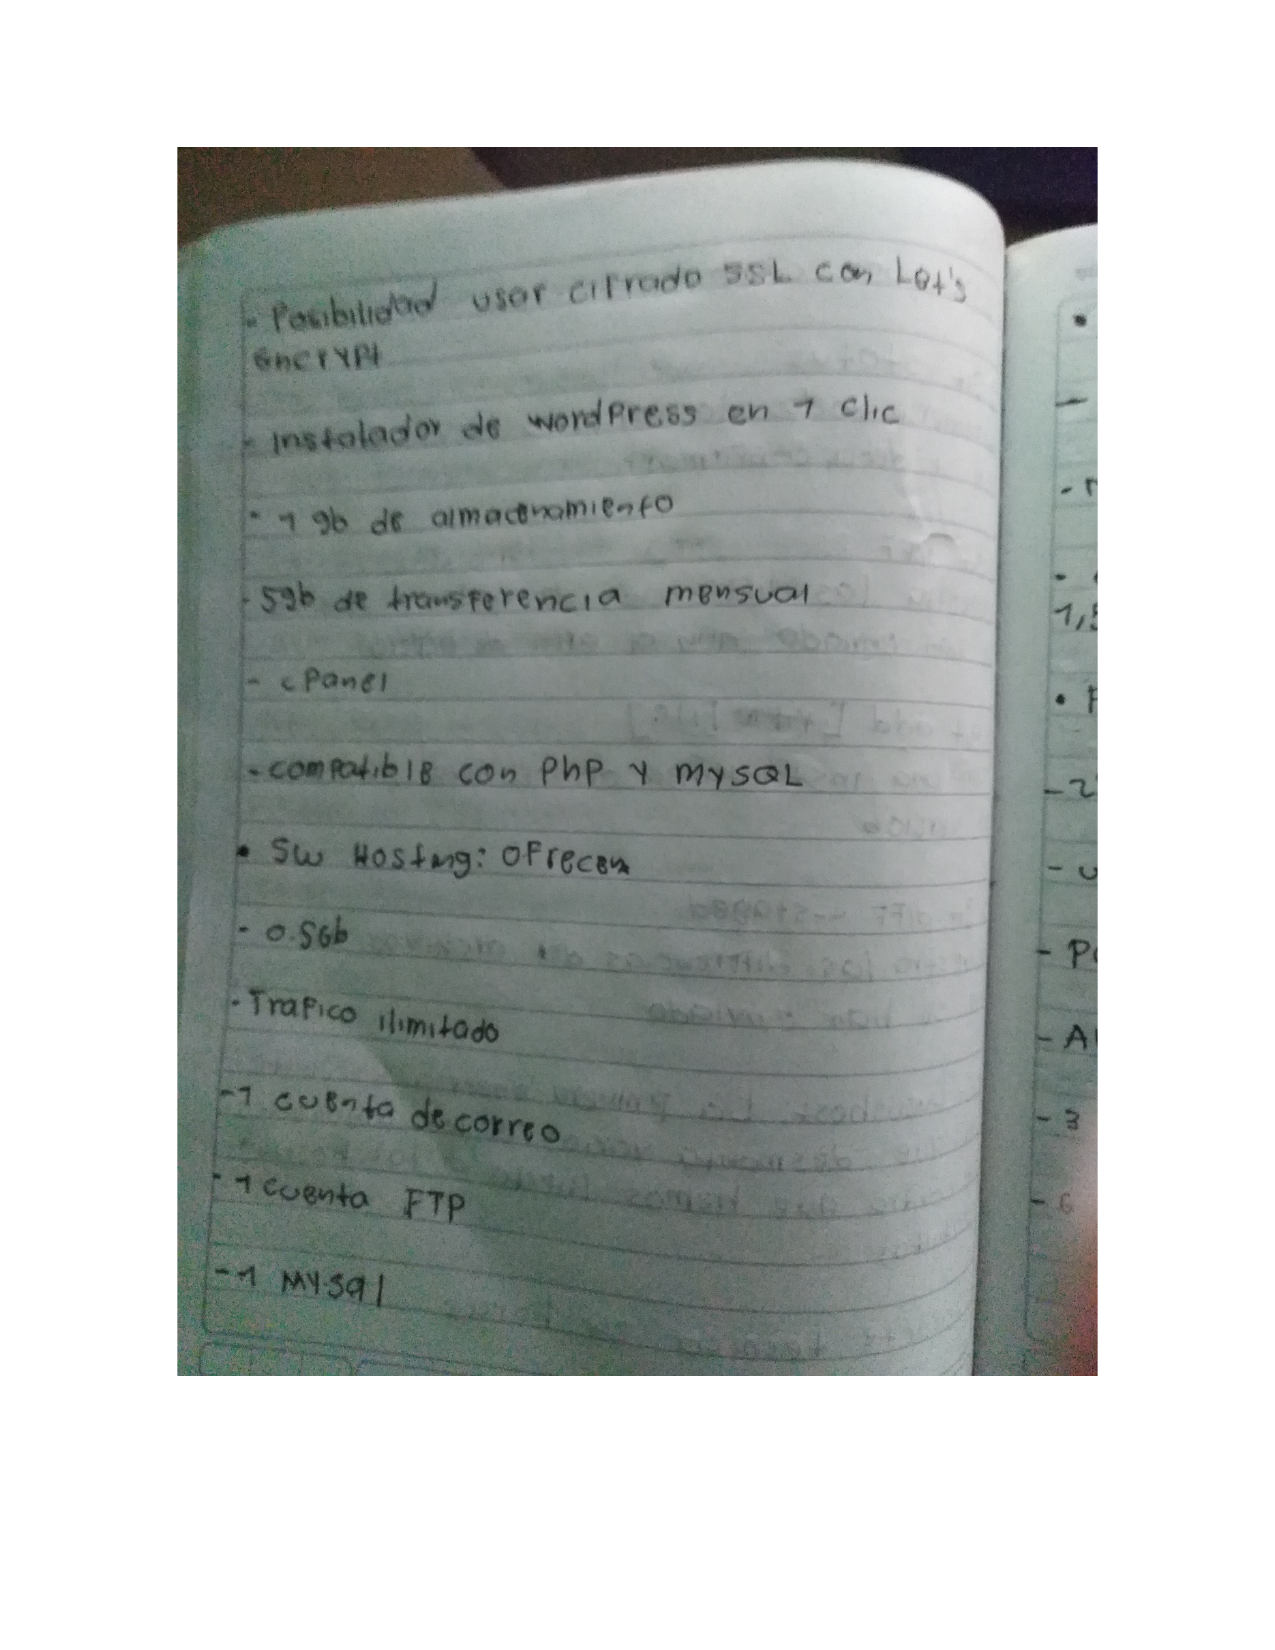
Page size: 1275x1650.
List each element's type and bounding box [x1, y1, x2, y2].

picture [177, 147, 1098, 1376]
